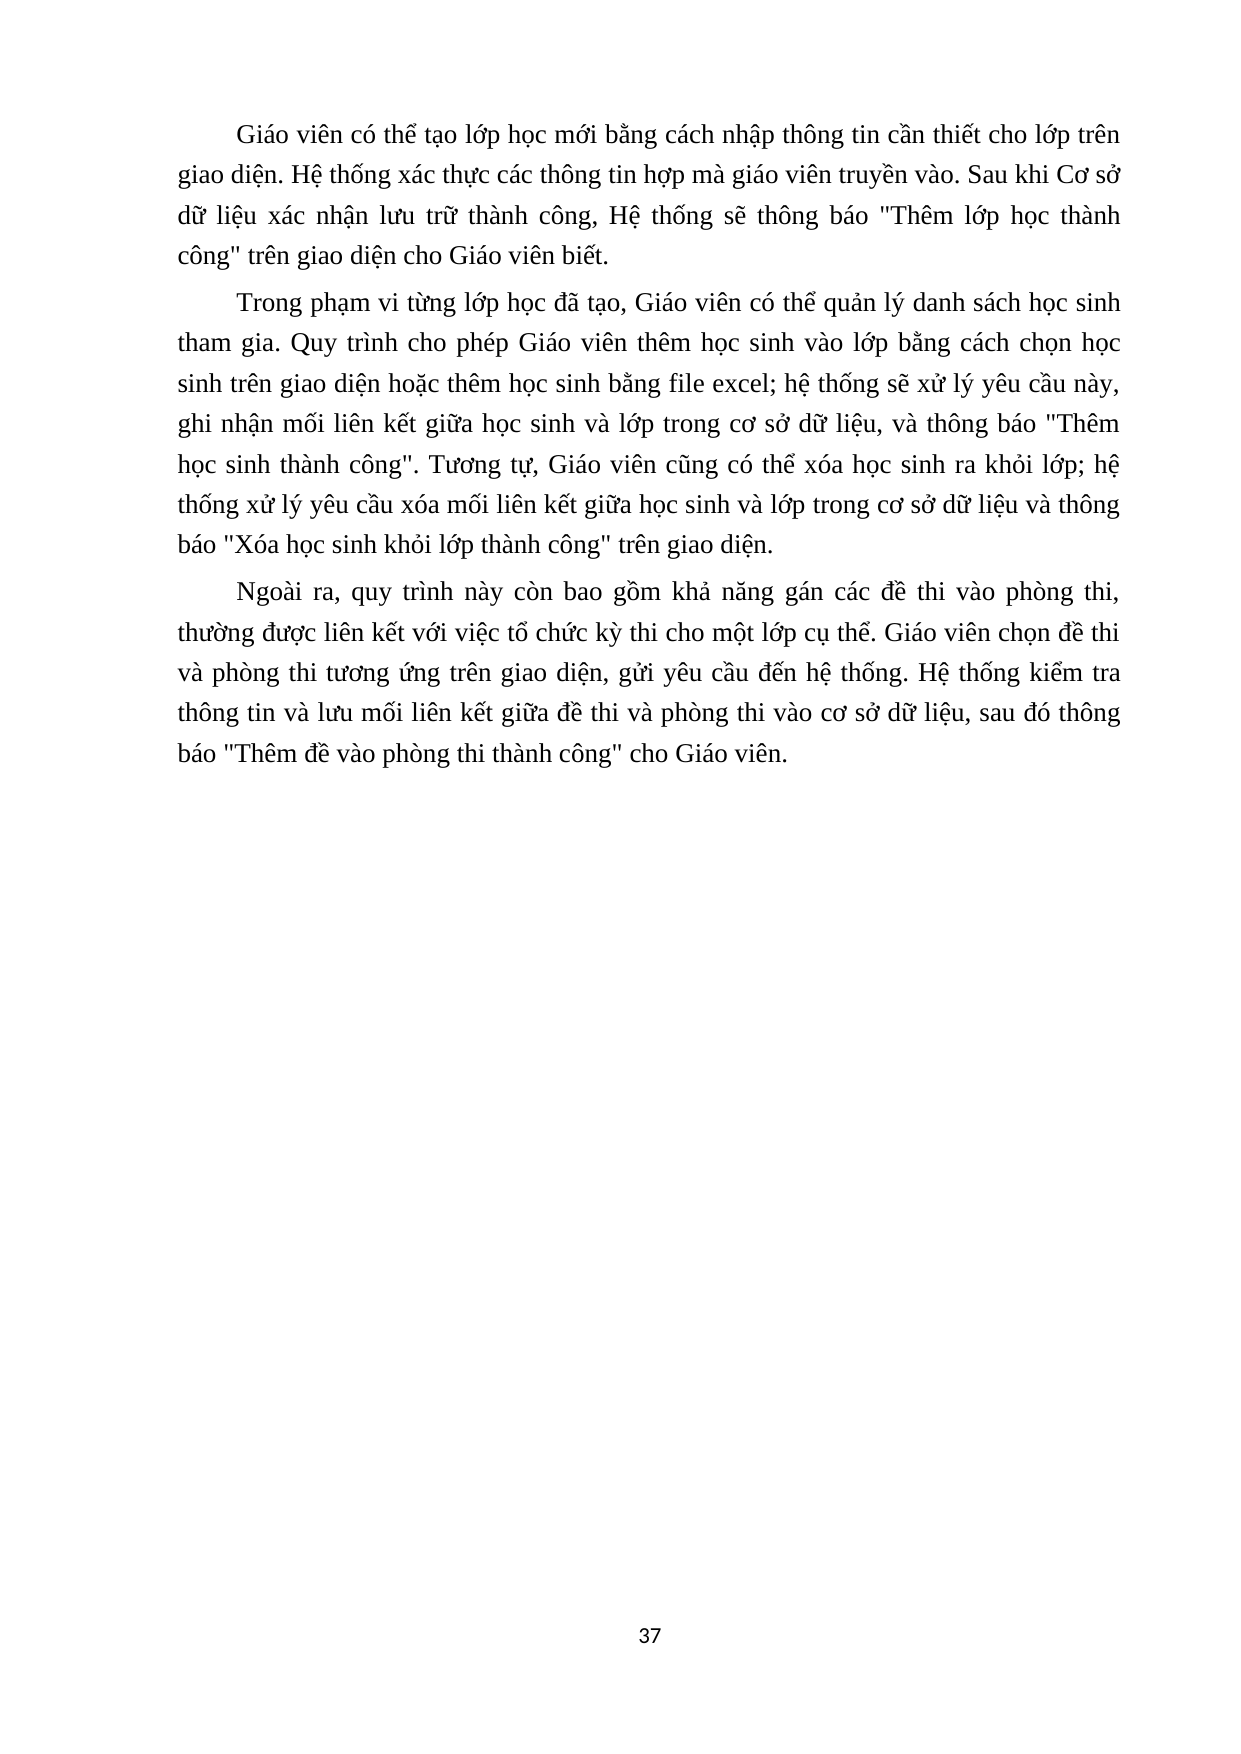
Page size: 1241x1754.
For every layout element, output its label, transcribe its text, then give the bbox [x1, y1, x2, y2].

text Trong phạm vi từng lớp học đã tạo, Giáo viên có thể quản lý danh sách học sinh tham gia. Quy trình cho phép Giáo viên thêm học sinh vào lớp bằng cách chọn học sinh trên giao diện hoặc thêm học sinh bằng file excel; hệ thống sẽ xử lý yêu cầu này, ghi nhận mối liên kết giữa học sinh và lớp trong cơ sở dữ liệu, và thông báo "Thêm học sinh thành công". Tương tự, Giáo viên cũng có thể xóa học sinh ra khỏi lớp; hệ thống xử lý yêu cầu xóa mối liên kết giữa học sinh và lớp trong cơ sở dữ liệu và thông báo "Xóa học sinh khỏi lớp thành công" trên giao diện. [177, 286, 1122, 560]
text Ngoài ra, quy trình này còn bao gồm khả năng gán các đề thi vào phòng thi, thường được liên kết với việc tổ chức kỳ thi cho một lớp cụ thể. Giáo viên chọn đề thi và phòng thi tương ứng trên giao diện, gửi yêu cầu đến hệ thống. Hệ thống kiểm tra thông tin và lưu mối liên kết giữa đề thi và phòng thi vào cơ sở dữ liệu, sau đó thông báo "Thêm đề vào phòng thi thành công" cho Giáo viên. [177, 575, 1122, 768]
text Giáo viên có thể tạo lớp học mới bằng cách nhập thông tin cần thiết cho lớp trên giao diện. Hệ thống xác thực các thông tin hợp mà giáo viên truyền vào. Sau khi Cơ sở dữ liệu xác nhận lưu trữ thành công, Hệ thống sẽ thông báo "Thêm lớp học thành công" trên giao diện cho Giáo viên biết. [177, 118, 1122, 271]
